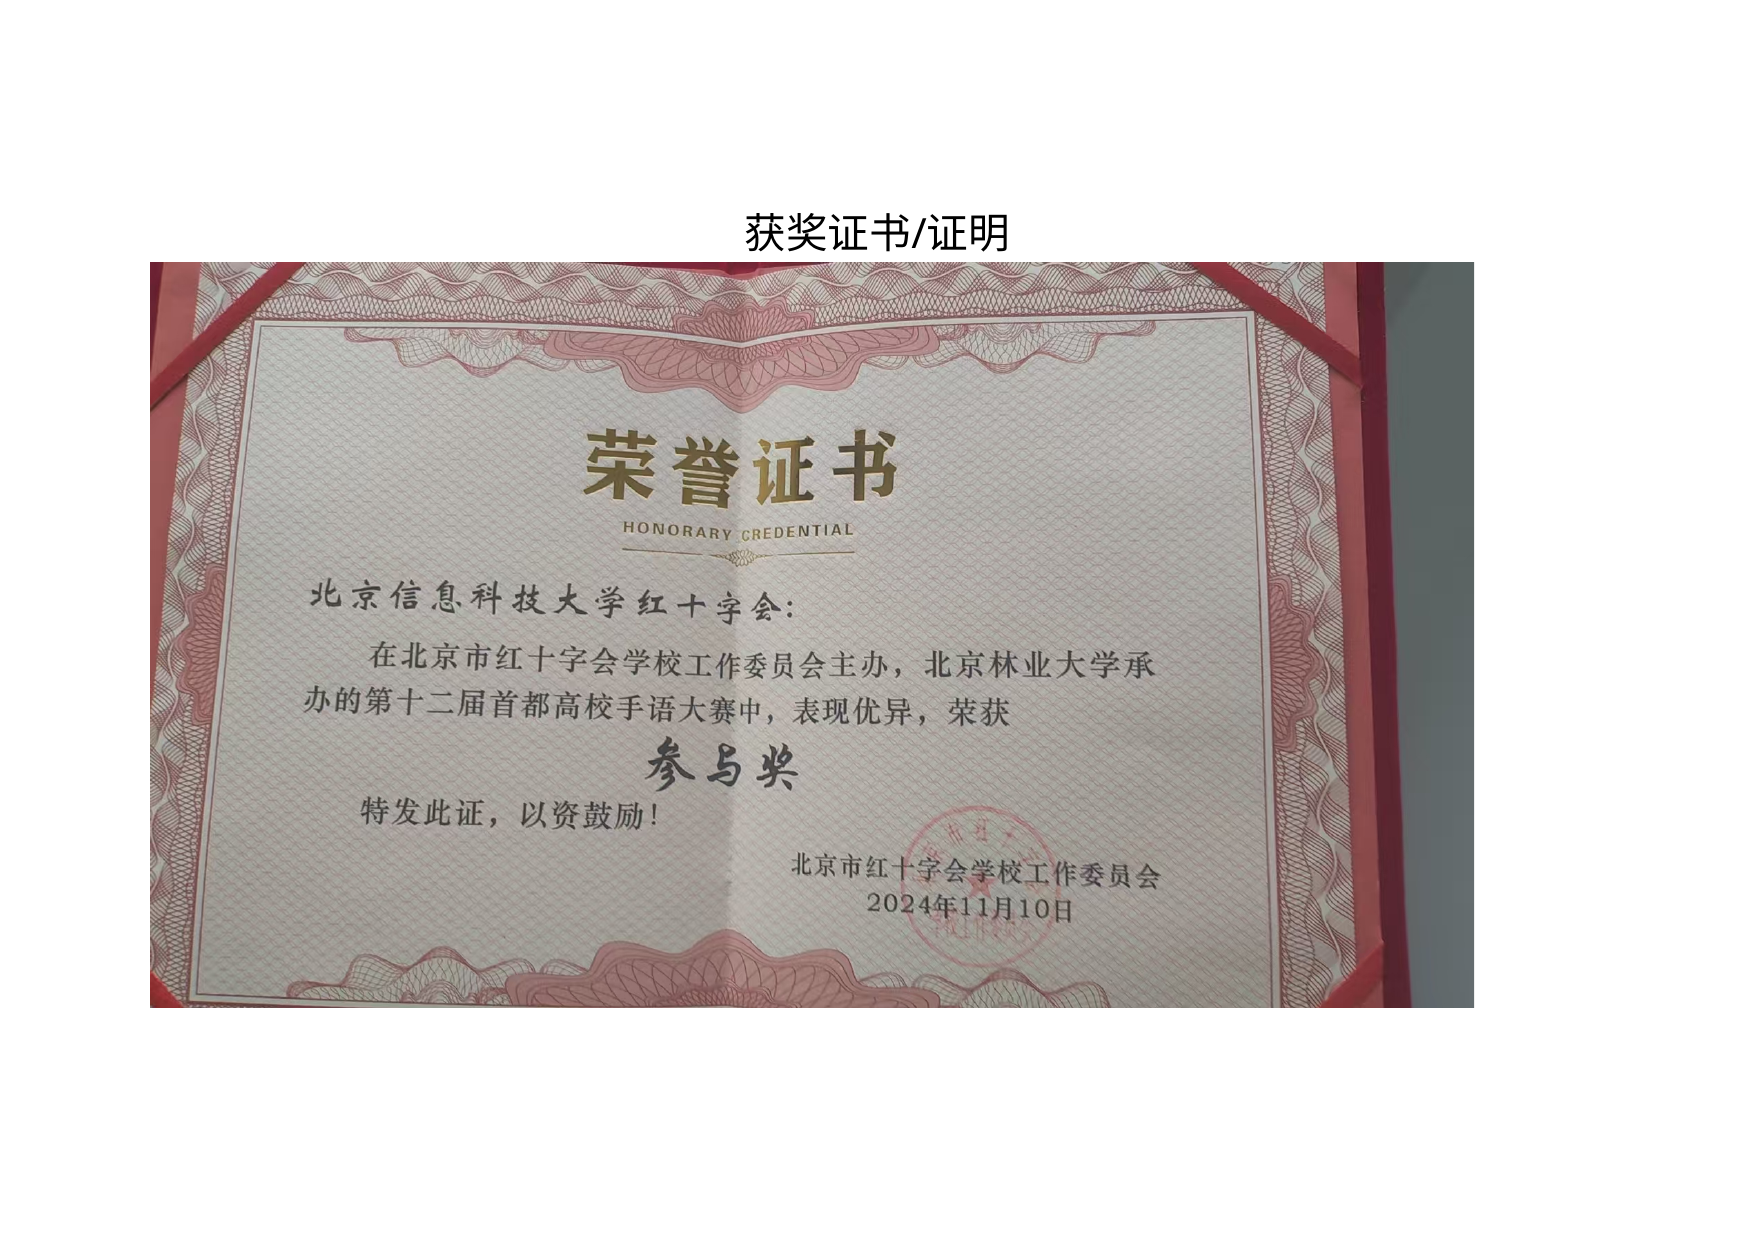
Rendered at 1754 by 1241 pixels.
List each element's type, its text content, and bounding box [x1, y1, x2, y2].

text 获奖证书/证明 [150, 198, 1604, 263]
picture [150, 262, 1475, 1008]
